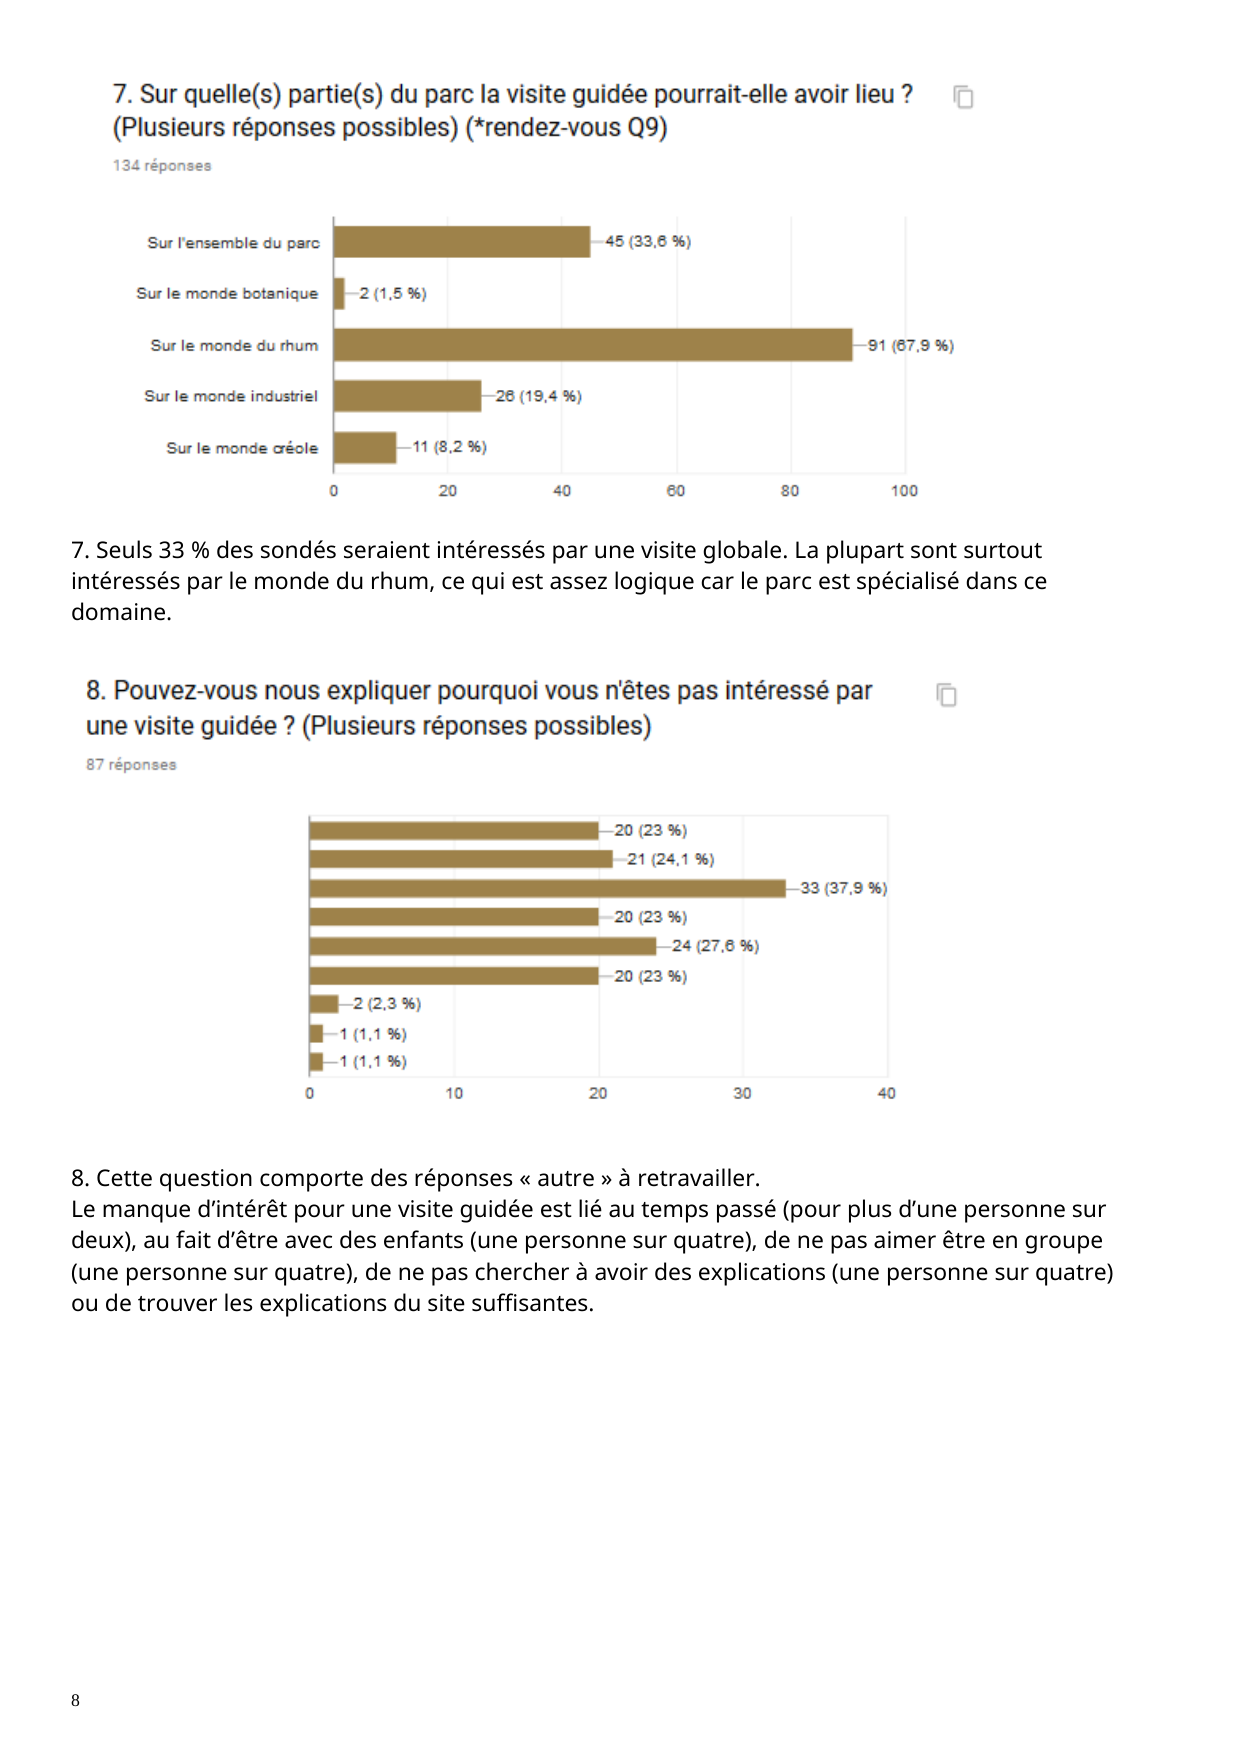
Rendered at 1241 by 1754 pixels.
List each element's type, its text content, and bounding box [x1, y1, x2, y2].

picture [70, 81, 985, 515]
text 8. Cette question comporte des réponses « autre » à retravailler. [71, 1162, 1134, 1193]
picture [70, 656, 970, 1144]
text 7. Seuls 33 % des sondés seraient intéressés par une visite globale. La plupart sont surtout intéressés par le monde du rhum, ce qui est assez logique car le parc est spécialisé dans ce domaine. [71, 534, 1134, 627]
text Le manque d’intérêt pour une visite guidée est lié au temps passé (pour plus d’une personne sur deux), au fait d’être avec des enfants (une personne sur quatre), de ne pas aimer être en groupe (une personne sur quatre), de ne pas chercher à avoir des explications (une personne sur quatre) ou de trouver les explications du site suffisantes. [71, 1193, 1134, 1318]
